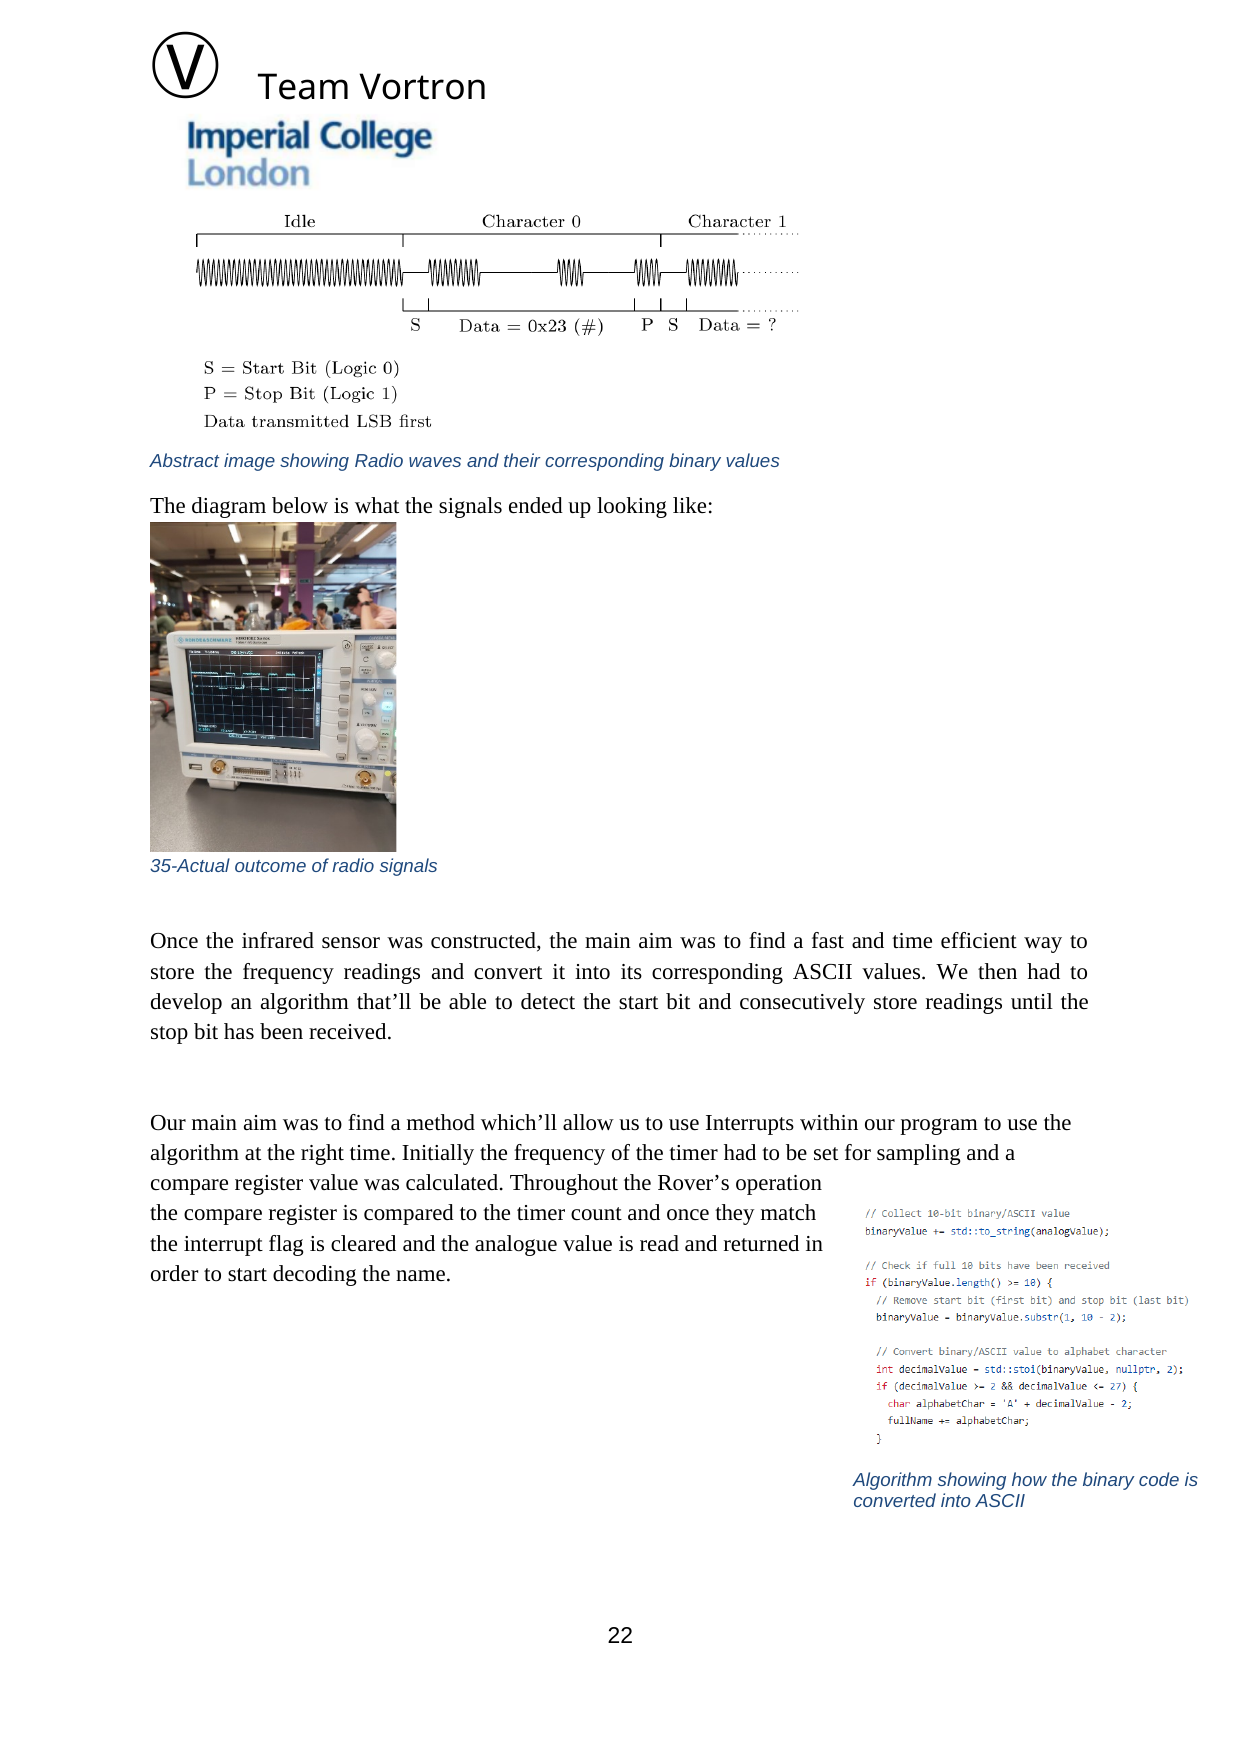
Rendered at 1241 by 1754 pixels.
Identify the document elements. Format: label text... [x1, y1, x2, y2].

text Once the infrared sensor was constructed, the main aim was to find a fast and time efficient way to store the frequency readings and convert it into its corresponding ASCII values. We then had to develop an algorithm that’ll be able to detect the start bit and consecutively store readings until the stop bit has been received. [150, 928, 1090, 1044]
text The diagram below is what the signals ended up looking like: [150, 492, 1090, 518]
text 35-Actual outcome of radio signals [150, 855, 1090, 877]
picture [150, 522, 397, 852]
picture [150, 113, 447, 192]
picture [150, 195, 815, 446]
picture [853, 1202, 1203, 1459]
text Abstract image showing Radio waves and their corresponding binary values [150, 450, 1090, 471]
text Our main aim was to find a method which’ll allow us to use Interrupts within our program to use the algorithm at the right time. Initially the frequency of the timer had to be set for sampling and a compare register value was calculated. Throughout the Rover’s operation the compare register is compared to the timer count and once they match the interrupt flag is cleared and the analogue value is read and returned in order to start decoding the name. [150, 1109, 1090, 1286]
picture [150, 30, 221, 100]
